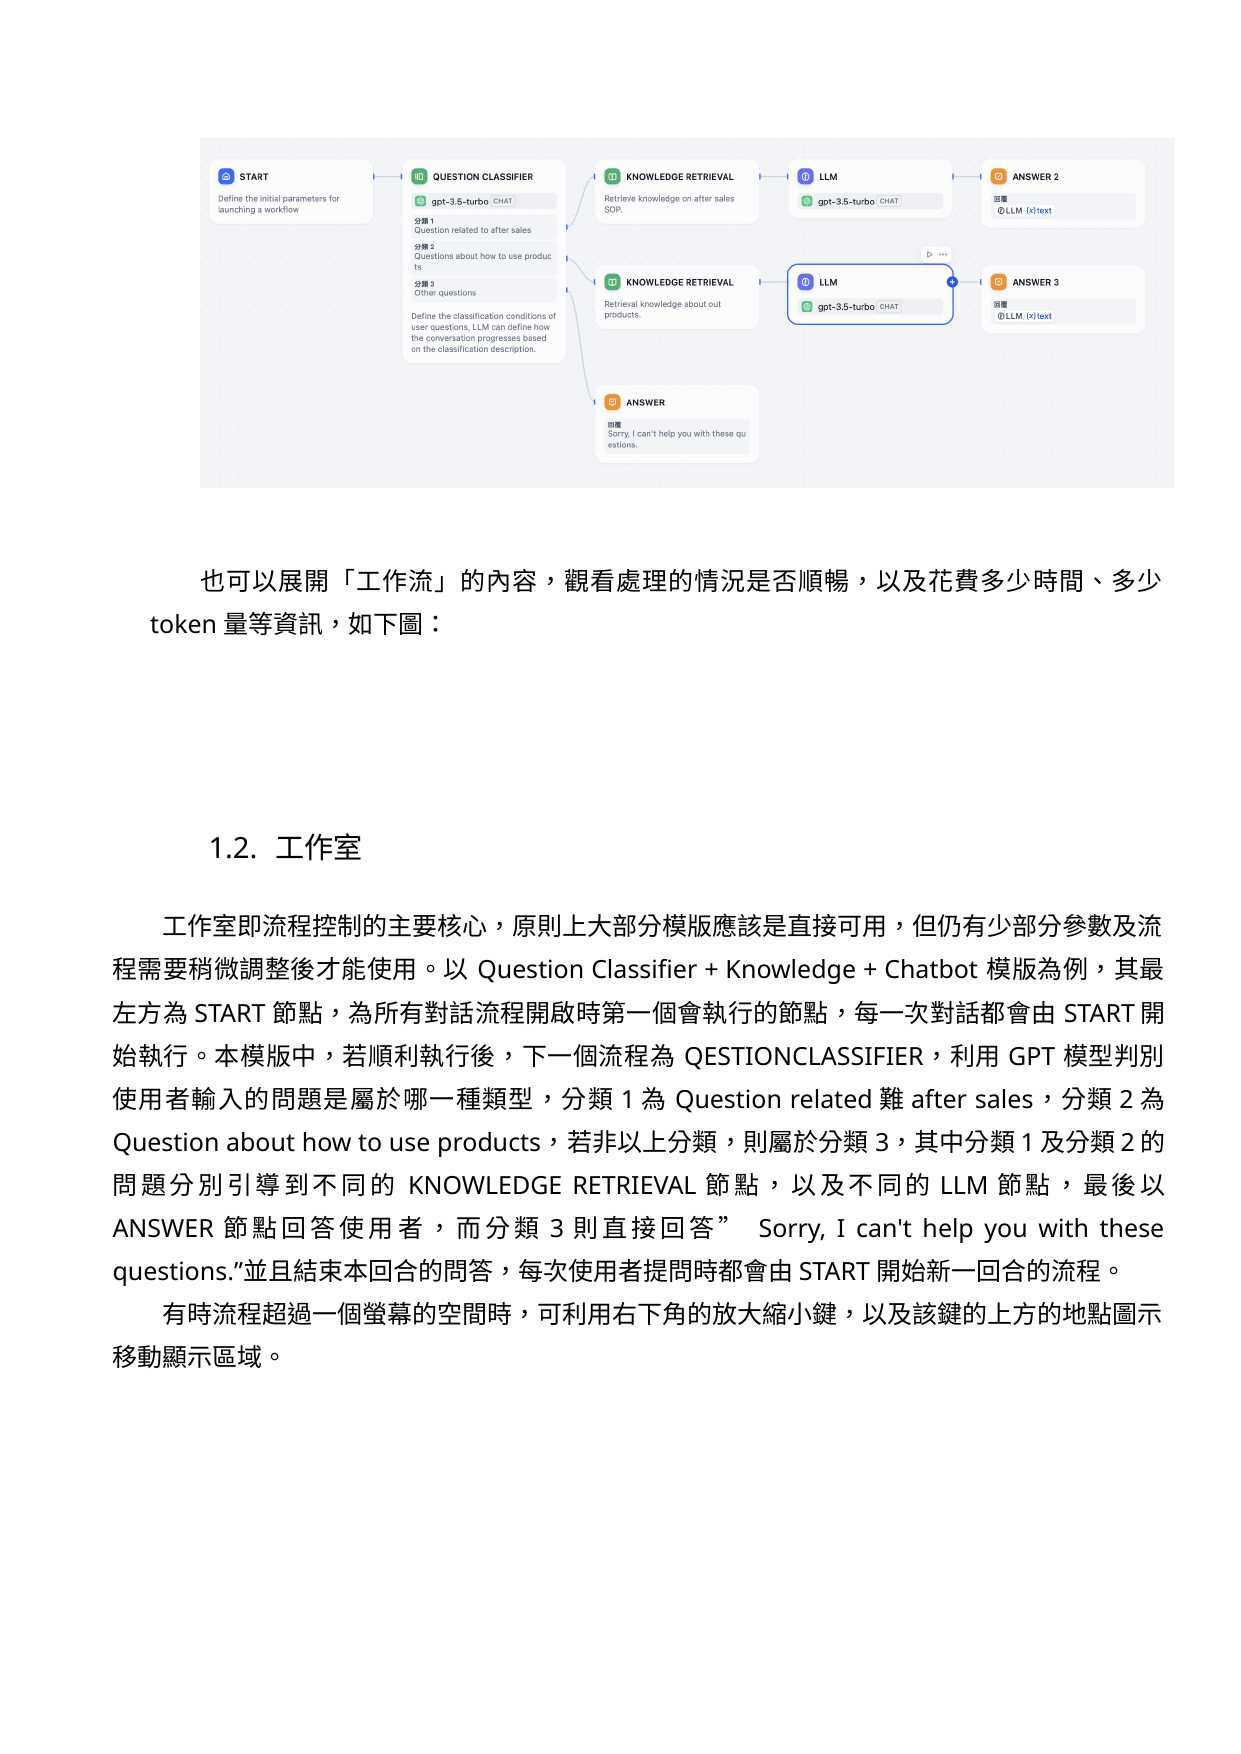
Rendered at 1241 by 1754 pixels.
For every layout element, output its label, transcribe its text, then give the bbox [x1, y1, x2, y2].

text 工作室即流程控制的主要核心，原則上大部分模版應該是直接可用，但仍有少部分參數及流程需要稍微調整後才能使用。以 Question Classifier + Knowledge + Chatbot 模版為例，其最左方為 START 節點，為所有對話流程開啟時第一個會執行的節點，每一次對話都會由START開始執行。本模版中，若順利執行後，下一個流程為 QESTIONCLASSIFIER，利用 GPT 模型判別使用者輸入的問題是屬於哪一種類型，分類1為 Question related難after sales，分類2為 Question about how to use products，若非以上分類，則屬於分類3，其中分類1及分類2的問題分別引導到不同的 KNOWLEDGE RETRIEVAL節點，以及不同的LLM節點，最後以 ANSWER節點回答使用者，而分類3則直接回答” Sorry, I can't help you with these questions.”並且結束本回合的問答，每次使用者提問時都會由 START 開始新一回合的流程。 [112, 906, 1165, 1289]
picture [200, 138, 1175, 488]
subtitle 工作室 [150, 808, 1165, 883]
list 也可以展開「工作流」的內容，觀看處理的情況是否順暢，以及花費多少時間、多少 token 量等資訊，如下圖： [150, 561, 1165, 642]
text 有時流程超過一個螢幕的空間時，可利用右下角的放大縮小鍵，以及該鍵的上方的地點圖示移動顯示區域。 [112, 1294, 1165, 1375]
